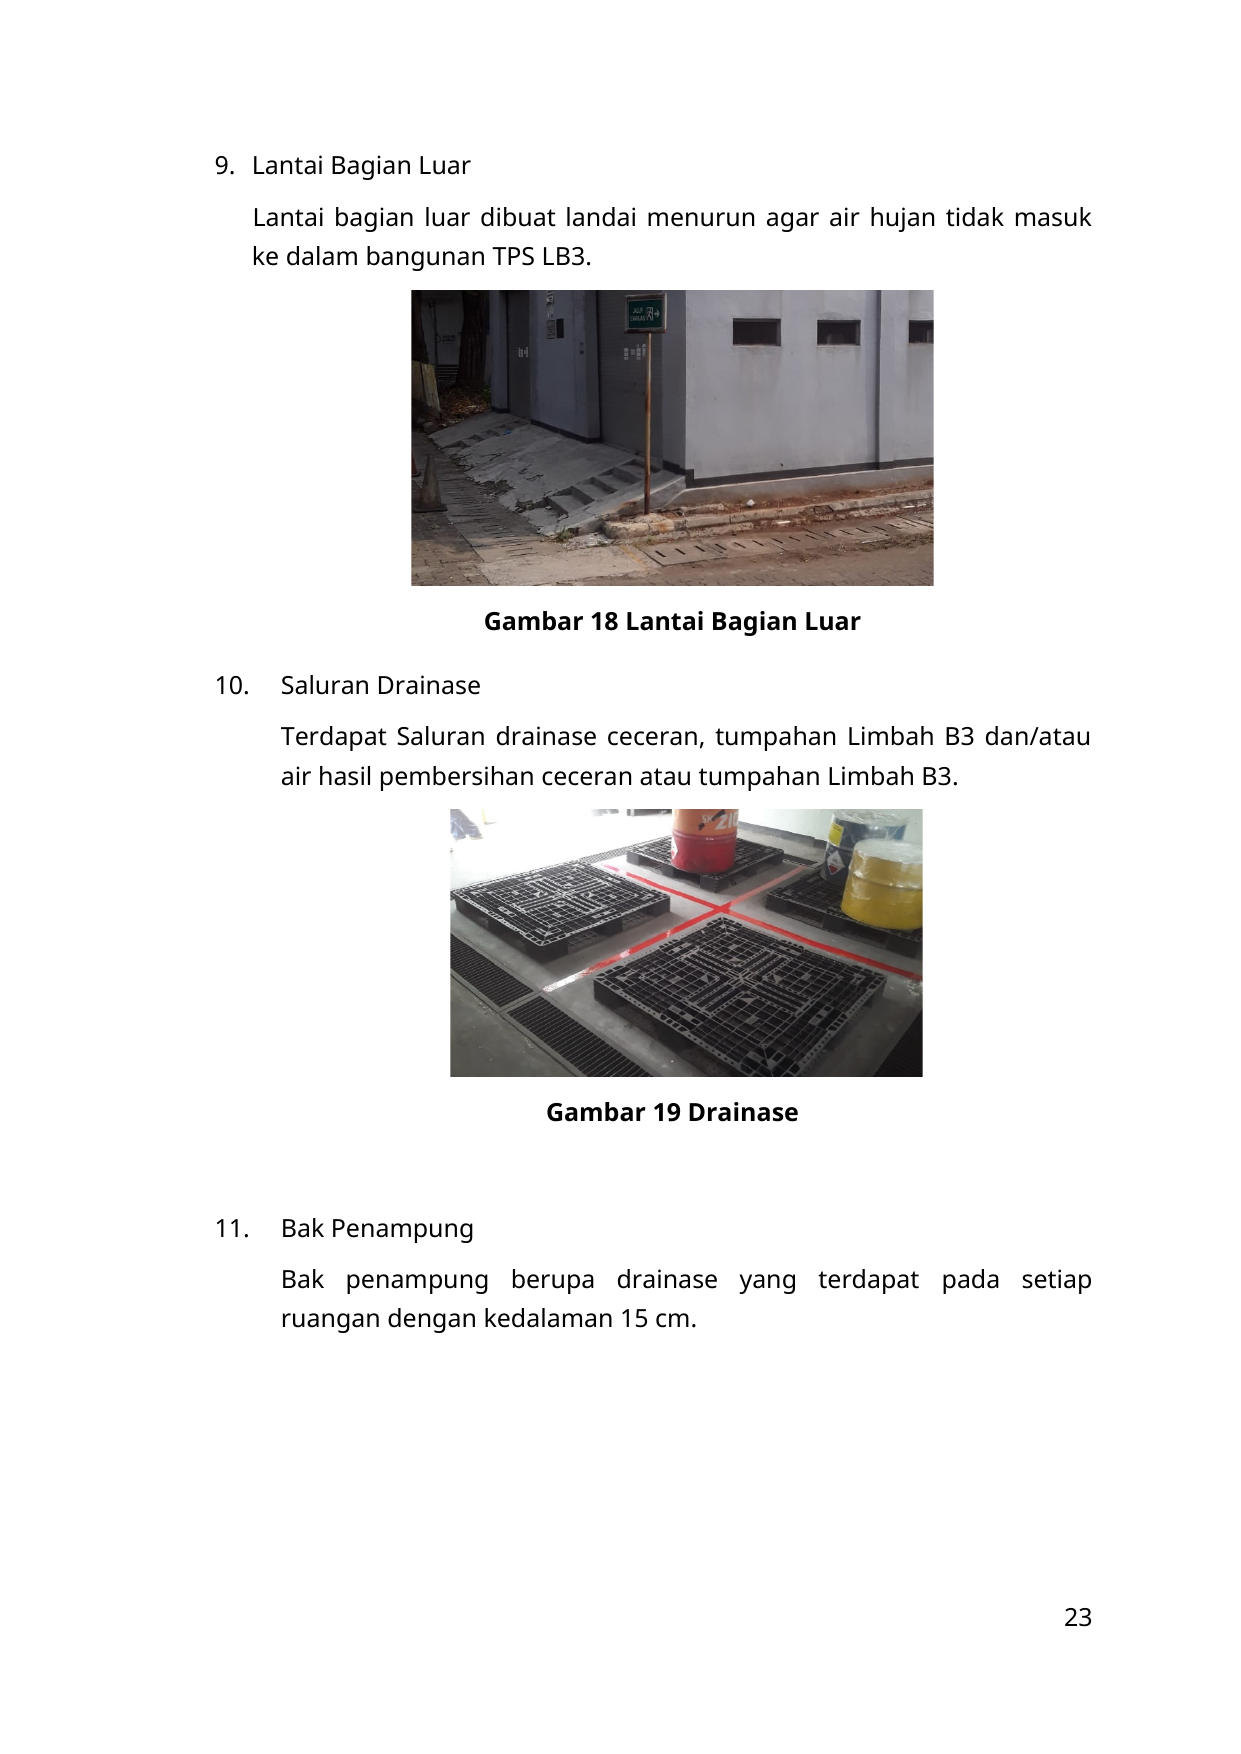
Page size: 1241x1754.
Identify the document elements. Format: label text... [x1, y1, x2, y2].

picture [411, 290, 934, 586]
list Lantai Bagian Luar [214, 148, 1092, 182]
text Lantai bagian luar dibuat landai menurun agar air hujan tidak masuk ke dalam bangunan TPS LB3. [252, 199, 1092, 273]
picture [450, 809, 923, 1077]
text Terdapat Saluran drainase ceceran, tumpahan Limbah B3 dan/atau air hasil pembersihan ceceran atau tumpahan Limbah B3. [281, 719, 1092, 792]
list Saluran Drainase [214, 667, 1092, 701]
list Bak Penampung [214, 1210, 1092, 1244]
text Bak penampung berupa drainase yang terdapat pada setiap ruangan dengan kedalaman 15 cm. [281, 1262, 1092, 1335]
